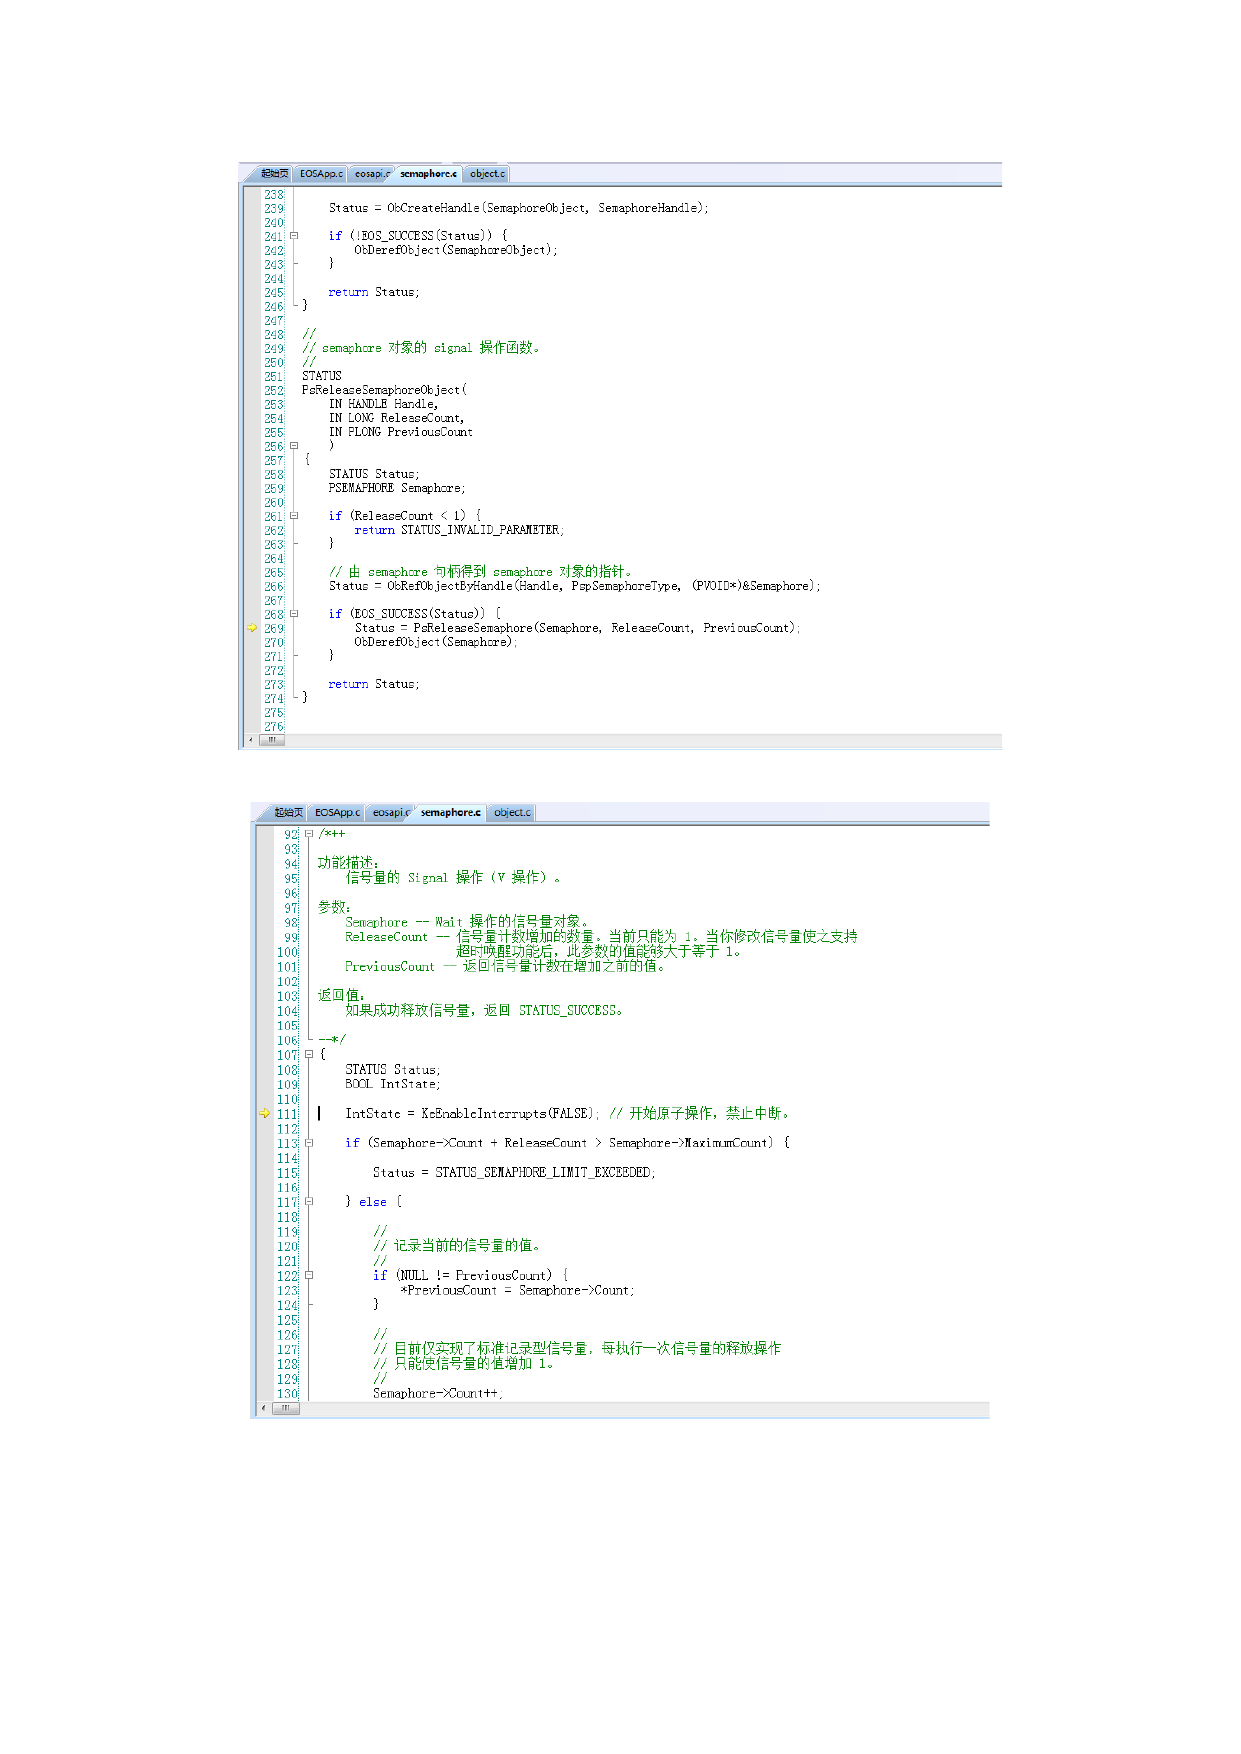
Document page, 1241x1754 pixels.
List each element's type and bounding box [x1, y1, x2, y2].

picture [250, 802, 990, 1419]
picture [238, 162, 1003, 750]
